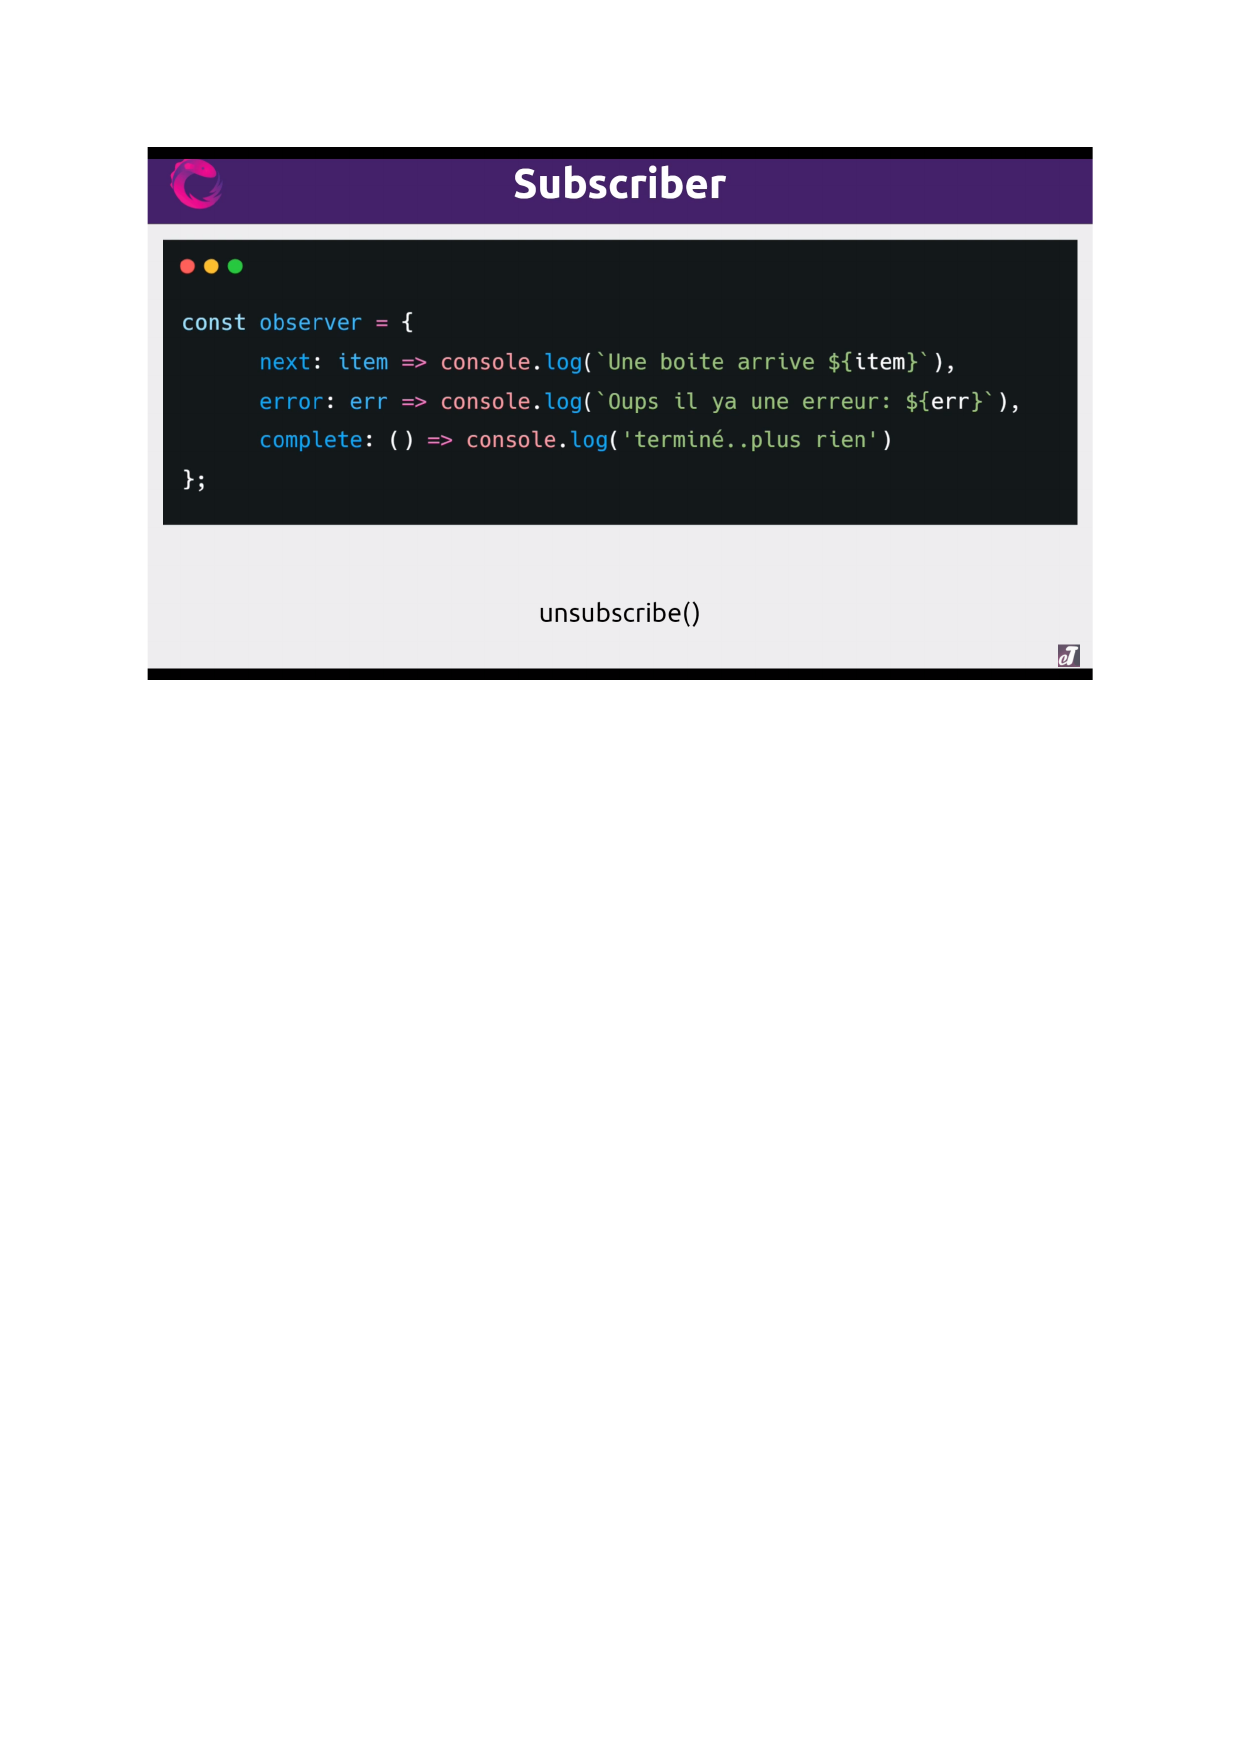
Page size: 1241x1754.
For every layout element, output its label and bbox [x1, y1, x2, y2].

picture [147, 147, 1093, 680]
